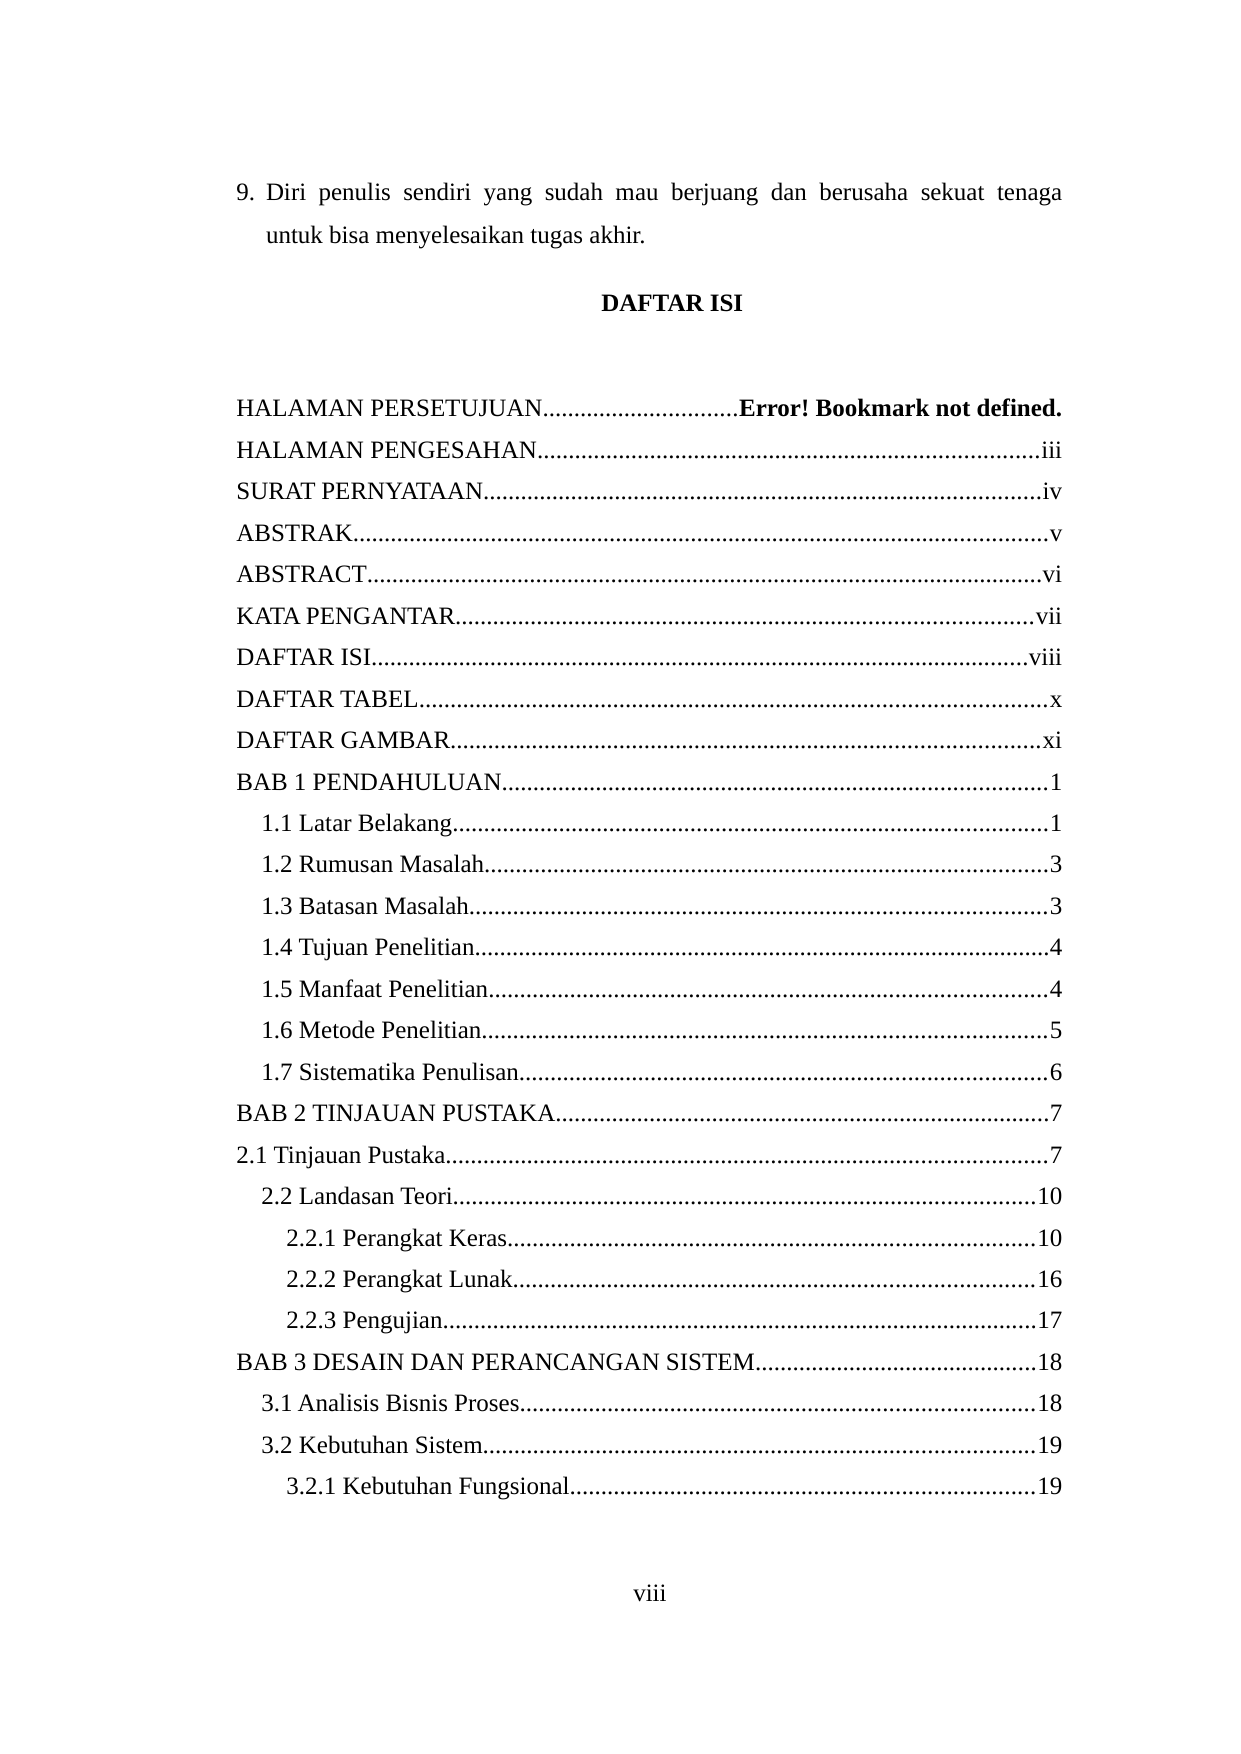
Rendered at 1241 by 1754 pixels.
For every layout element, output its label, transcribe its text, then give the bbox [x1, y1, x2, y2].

subtitle DAFTAR ISI [281, 288, 1063, 317]
list Diri penulis sendiri yang sudah mau berjuang dan berusaha sekuat tenaga untuk bisa menyelesaikan tugas akhir. [236, 177, 1063, 249]
